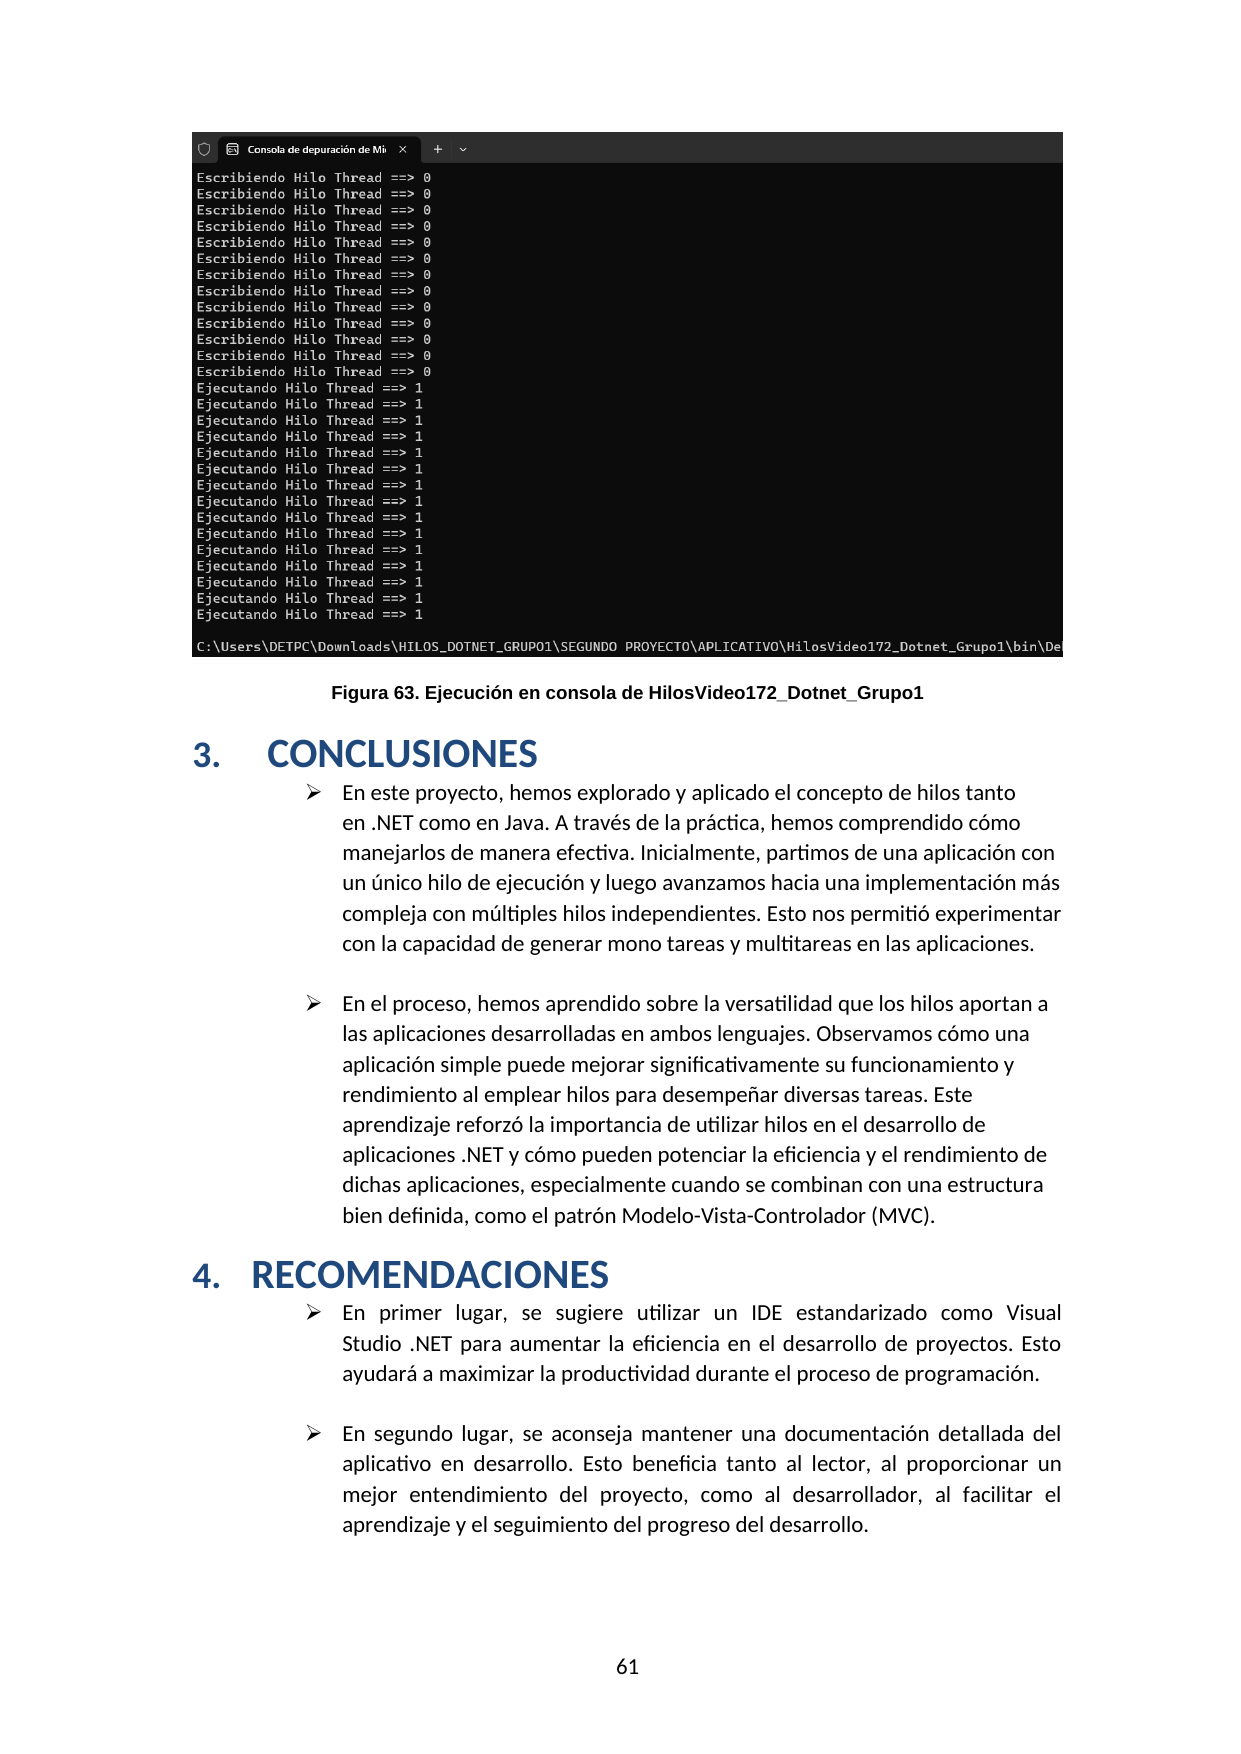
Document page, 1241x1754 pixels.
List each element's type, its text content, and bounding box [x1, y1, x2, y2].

picture [192, 132, 1063, 657]
subtitle CONCLUSIONES [192, 727, 1063, 778]
subtitle RECOMENDACIONES [192, 1248, 1063, 1298]
text Figura 63. Ejecución en consola de HilosVideo172_Dotnet_Grupo1 [192, 681, 1063, 703]
list En segundo lugar, se aconseja mantener una documentación detallada del aplicativo en desarrollo. Esto beneficia tanto al lector, al proporcionar un mejor entendimiento del proyecto, como al desarrollador, al facilitar el aprendizaje y el seguimiento del progreso del desarrollo. [304, 1419, 1063, 1538]
list En el proceso, hemos aprendido sobre la versatilidad que los hilos aportan a las aplicaciones desarrolladas en ambos lenguajes. Observamos cómo una aplicación simple puede mejorar significativamente su funcionamiento y rendimiento al emplear hilos para desempeñar diversas tareas. Este aprendizaje reforzó la importancia de utilizar hilos en el desarrollo de aplicaciones .NET y cómo pueden potenciar la eficiencia y el rendimiento de dichas aplicaciones, especialmente cuando se combinan con una estructura bien definida, como el patrón Modelo-Vista-Controlador (MVC). [304, 989, 1063, 1229]
list En primer lugar, se sugiere utilizar un IDE estandarizado como Visual Studio .NET para aumentar la eficiencia en el desarrollo de proyectos. Esto ayudará a maximizar la productividad durante el proceso de programación. [304, 1298, 1063, 1387]
list En este proyecto, hemos explorado y aplicado el concepto de hilos tanto en .NET como en Java. A través de la práctica, hemos comprendido cómo manejarlos de manera efectiva. Inicialmente, partimos de una aplicación con un único hilo de ejecución y luego avanzamos hacia una implementación más compleja con múltiples hilos independientes. Esto nos permitió experimentar con la capacidad de generar mono tareas y multitareas en las aplicaciones. [304, 778, 1063, 957]
